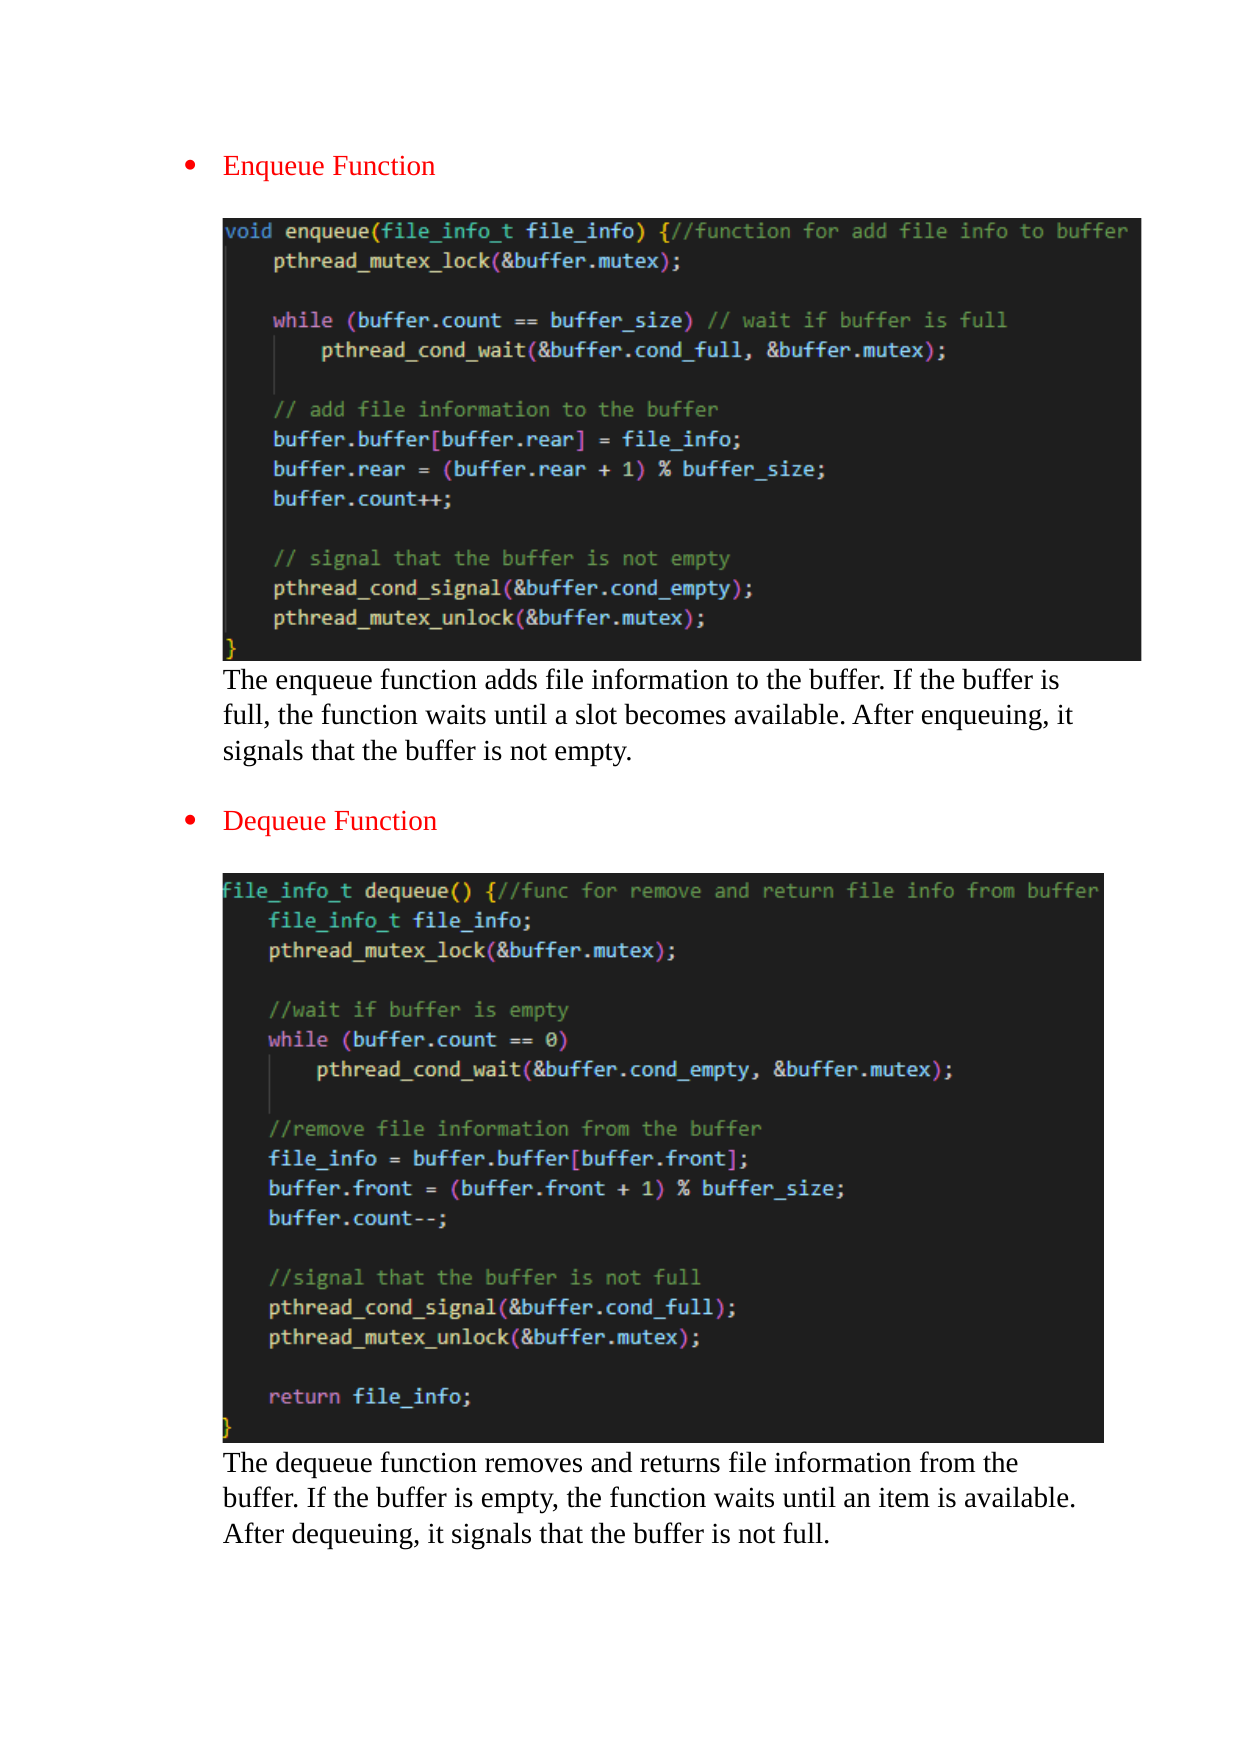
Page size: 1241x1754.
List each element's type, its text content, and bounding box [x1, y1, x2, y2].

list Dequeue Function [185, 803, 1093, 837]
list The dequeue function removes and returns file information from the buffer. If the buffer is empty, the function waits until an item is available. After dequeuing, it signals that the buffer is not full. [223, 1445, 1093, 1549]
list Enqueue Function [185, 148, 1093, 181]
picture [222, 218, 1142, 661]
list The enqueue function adds file information to the buffer. If the buffer is full, the function waits until a slot becomes available. After enqueuing, it signals that the buffer is not empty. [223, 662, 1093, 766]
picture [222, 873, 1104, 1443]
